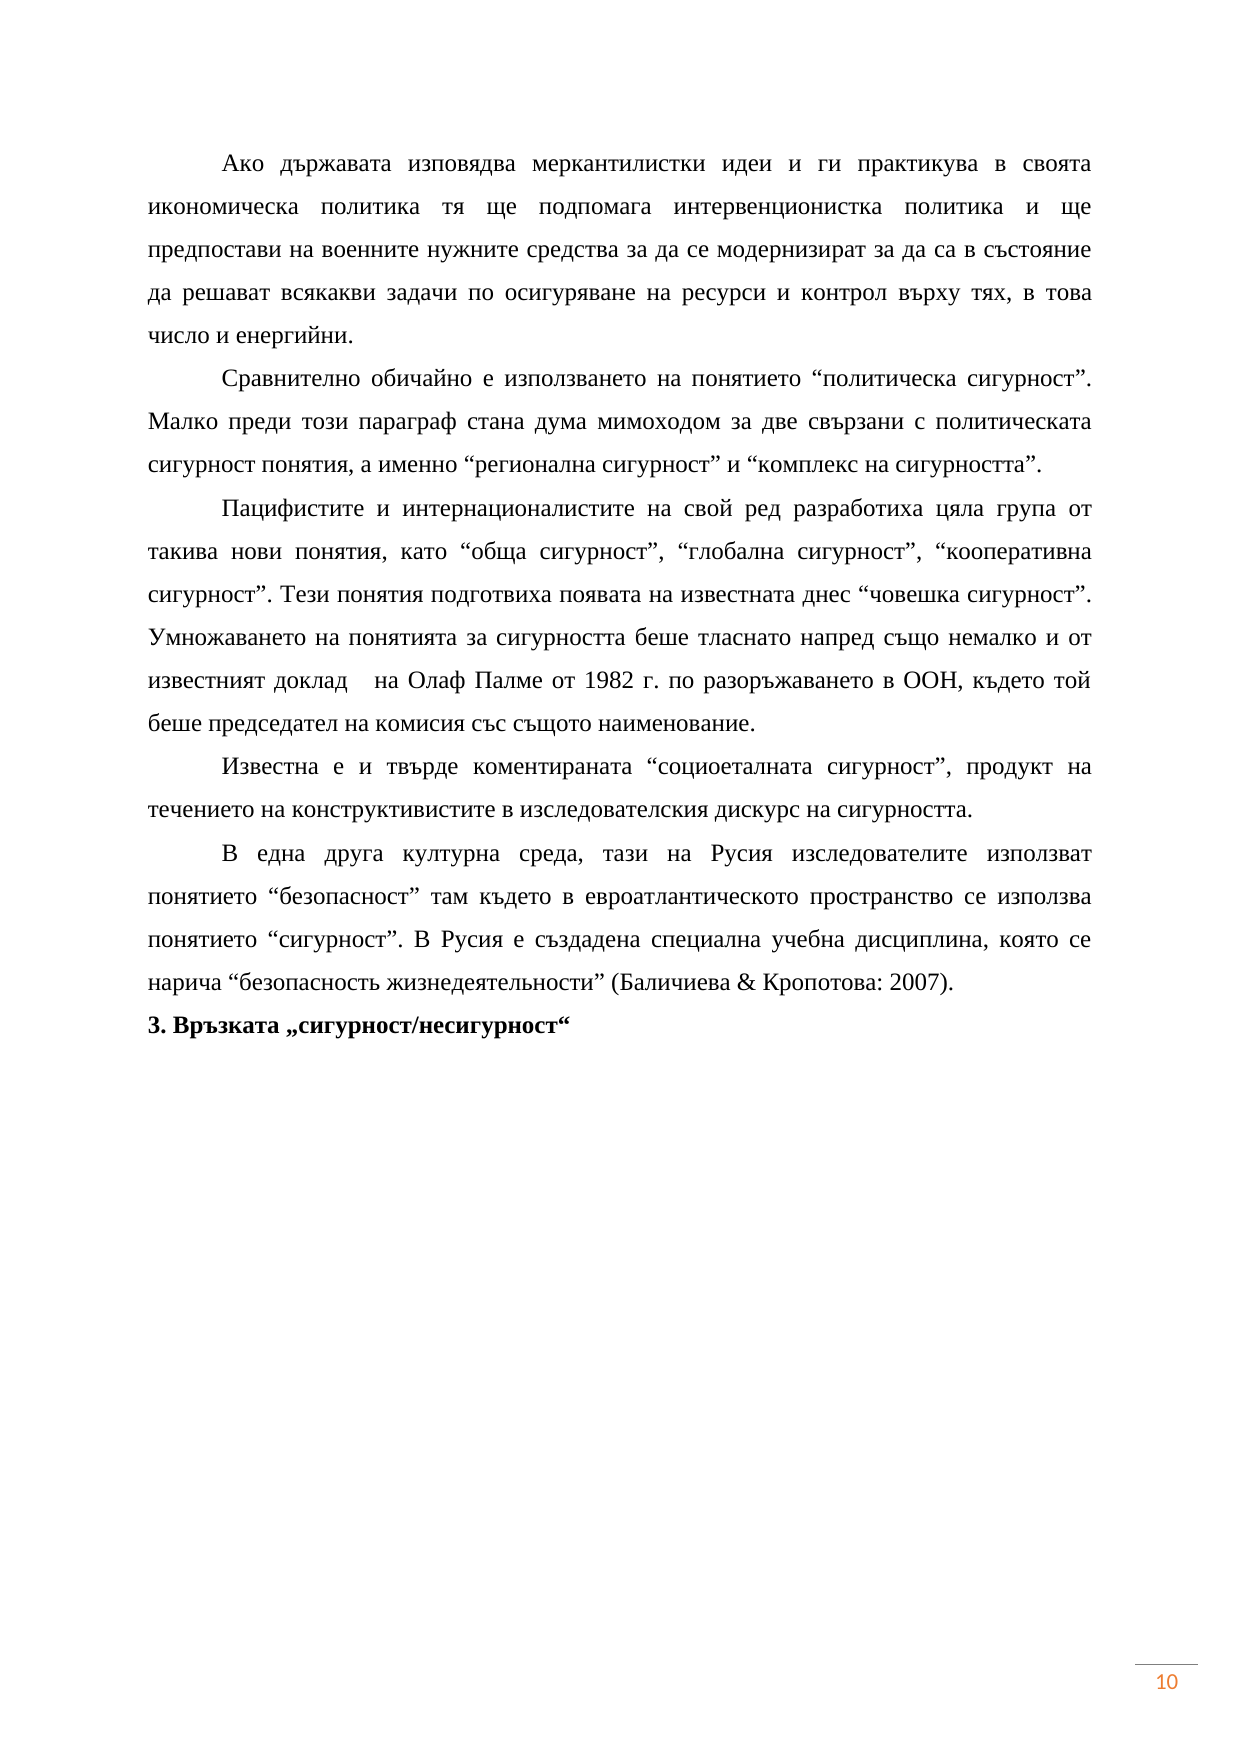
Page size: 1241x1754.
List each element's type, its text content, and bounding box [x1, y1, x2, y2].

text 3. Връзката „сигурност/несигурност“ [148, 1010, 1093, 1039]
text Ако държавата изповядва меркантилистки идеи и ги практикува в своята икономическа политика тя ще подпомага интервенционистка политика и ще предпостави на военните нужните средства за да се модернизират за да са в състояние да решават всякакви задачи по осигуряване на ресурси и контрол върху тях, в това число и енергийни. [148, 148, 1093, 349]
text Сравнително обичайно е използването на понятието “политическа сигурност”. Малко преди този параграф стана дума мимоходом за две свързани с политическата сигурност понятия, а именно “регионална сигурност” и “комплекс на сигурността”. [148, 363, 1093, 478]
text Пацифистите и интернационалистите на свой ред разработиха цяла група от такива нови понятия, като “обща сигурност”, “глобална сигурност”, “кооперативна сигурност”. Тези понятия подготвиха появата на известната днес “човешка сигурност”. Умножаването на понятията за сигурността беше тласнато напред също немалко и от известният доклад на Олаф Палме от 1982 г. по разоръжаването в ООН, където той беше председател на комисия със същото наименование. [148, 493, 1093, 737]
text В една друга културна среда, тази на Русия изследователите използват понятието “безопасност” там където в евроатлантическото пространство се използва понятието “сигурност”. В Русия е създадена специална учебна дисциплина, която се нарича “безопасность жизнедеятельности” (Баличиева & Кропотова: 2007). [148, 838, 1093, 996]
text Известна е и твърде коментираната “социоеталната сигурност”, продукт на течението на конструктивистите в изследователския дискурс на сигурността. [148, 751, 1093, 823]
